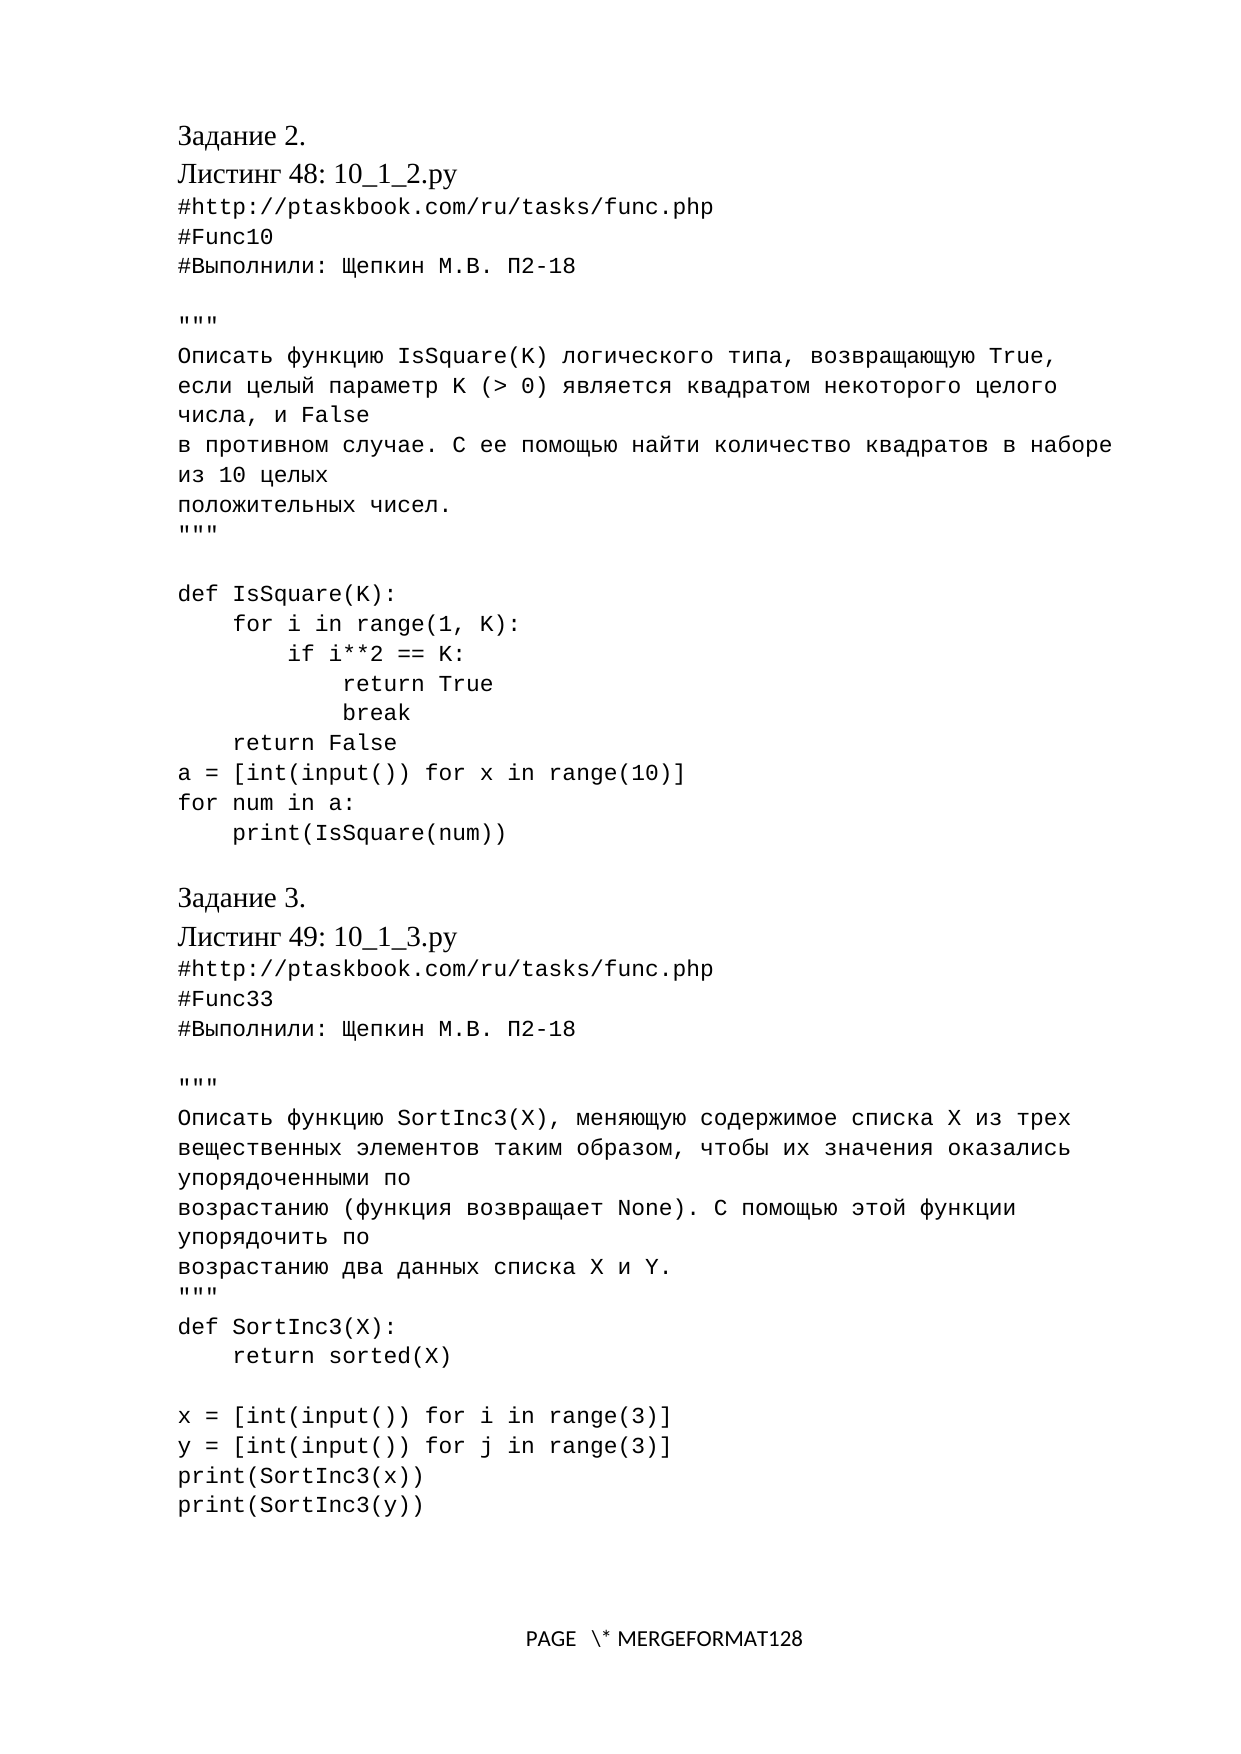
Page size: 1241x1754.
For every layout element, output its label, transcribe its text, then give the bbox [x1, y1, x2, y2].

text for i in range(1, K): [177, 612, 1152, 638]
text возрастанию два данных списка X и Y. [177, 1255, 1152, 1281]
text def SortInc3(X): [177, 1315, 1152, 1341]
text print(IsSquare(num)) [177, 821, 1152, 847]
text def IsSquare(K): [177, 582, 1152, 608]
text return sorted(X) [177, 1345, 1152, 1371]
text """ [177, 523, 1152, 549]
text возрастанию (функция возвращает None). С помощью этой функции упорядочить по [177, 1196, 1152, 1252]
text если целый параметр K (> 0) является квадратом некоторого целого числа, и False [177, 374, 1152, 430]
text Листинг 48: 10_1_2.py [177, 157, 1152, 190]
text """ [177, 314, 1152, 340]
text Задание 3. [177, 880, 1152, 914]
text Описать функцию IsSquare(K) логического типа, возвращающую True, [177, 344, 1152, 370]
text print(SortInc3(y)) [177, 1494, 1152, 1520]
text Листинг 49: 10_1_3.py [177, 919, 1152, 952]
text положительных чисел. [177, 493, 1152, 519]
text #Выполнили: Щепкин М.В. П2-18 [177, 1017, 1152, 1043]
text Описать функцию SortInc3(X), меняющую содержимое списка X из трех [177, 1106, 1152, 1132]
text return True [177, 672, 1152, 698]
text if i**2 == K: [177, 642, 1152, 668]
text #Func33 [177, 987, 1152, 1013]
text #http://ptaskbook.com/ru/tasks/func.php [177, 957, 1152, 983]
text #Func10 [177, 225, 1152, 251]
text Задание 2. [177, 118, 1152, 152]
text """ [177, 1077, 1152, 1103]
text a = [int(input()) for x in range(10)] [177, 761, 1152, 787]
text x = [int(input()) for i in range(3)] [177, 1404, 1152, 1430]
text return False [177, 731, 1152, 757]
text #http://ptaskbook.com/ru/tasks/func.php [177, 195, 1152, 221]
text for num in a: [177, 791, 1152, 817]
text вещественных элементов таким образом, чтобы их значения оказались упорядоченными по [177, 1136, 1152, 1192]
text break [177, 702, 1152, 728]
text print(SortInc3(x)) [177, 1464, 1152, 1490]
text в противном случае. С ее помощью найти количество квадратов в наборе из 10 целых [177, 433, 1152, 489]
text """ [177, 1285, 1152, 1311]
text y = [int(input()) for j in range(3)] [177, 1434, 1152, 1460]
text #Выполнили: Щепкин М.В. П2-18 [177, 255, 1152, 281]
